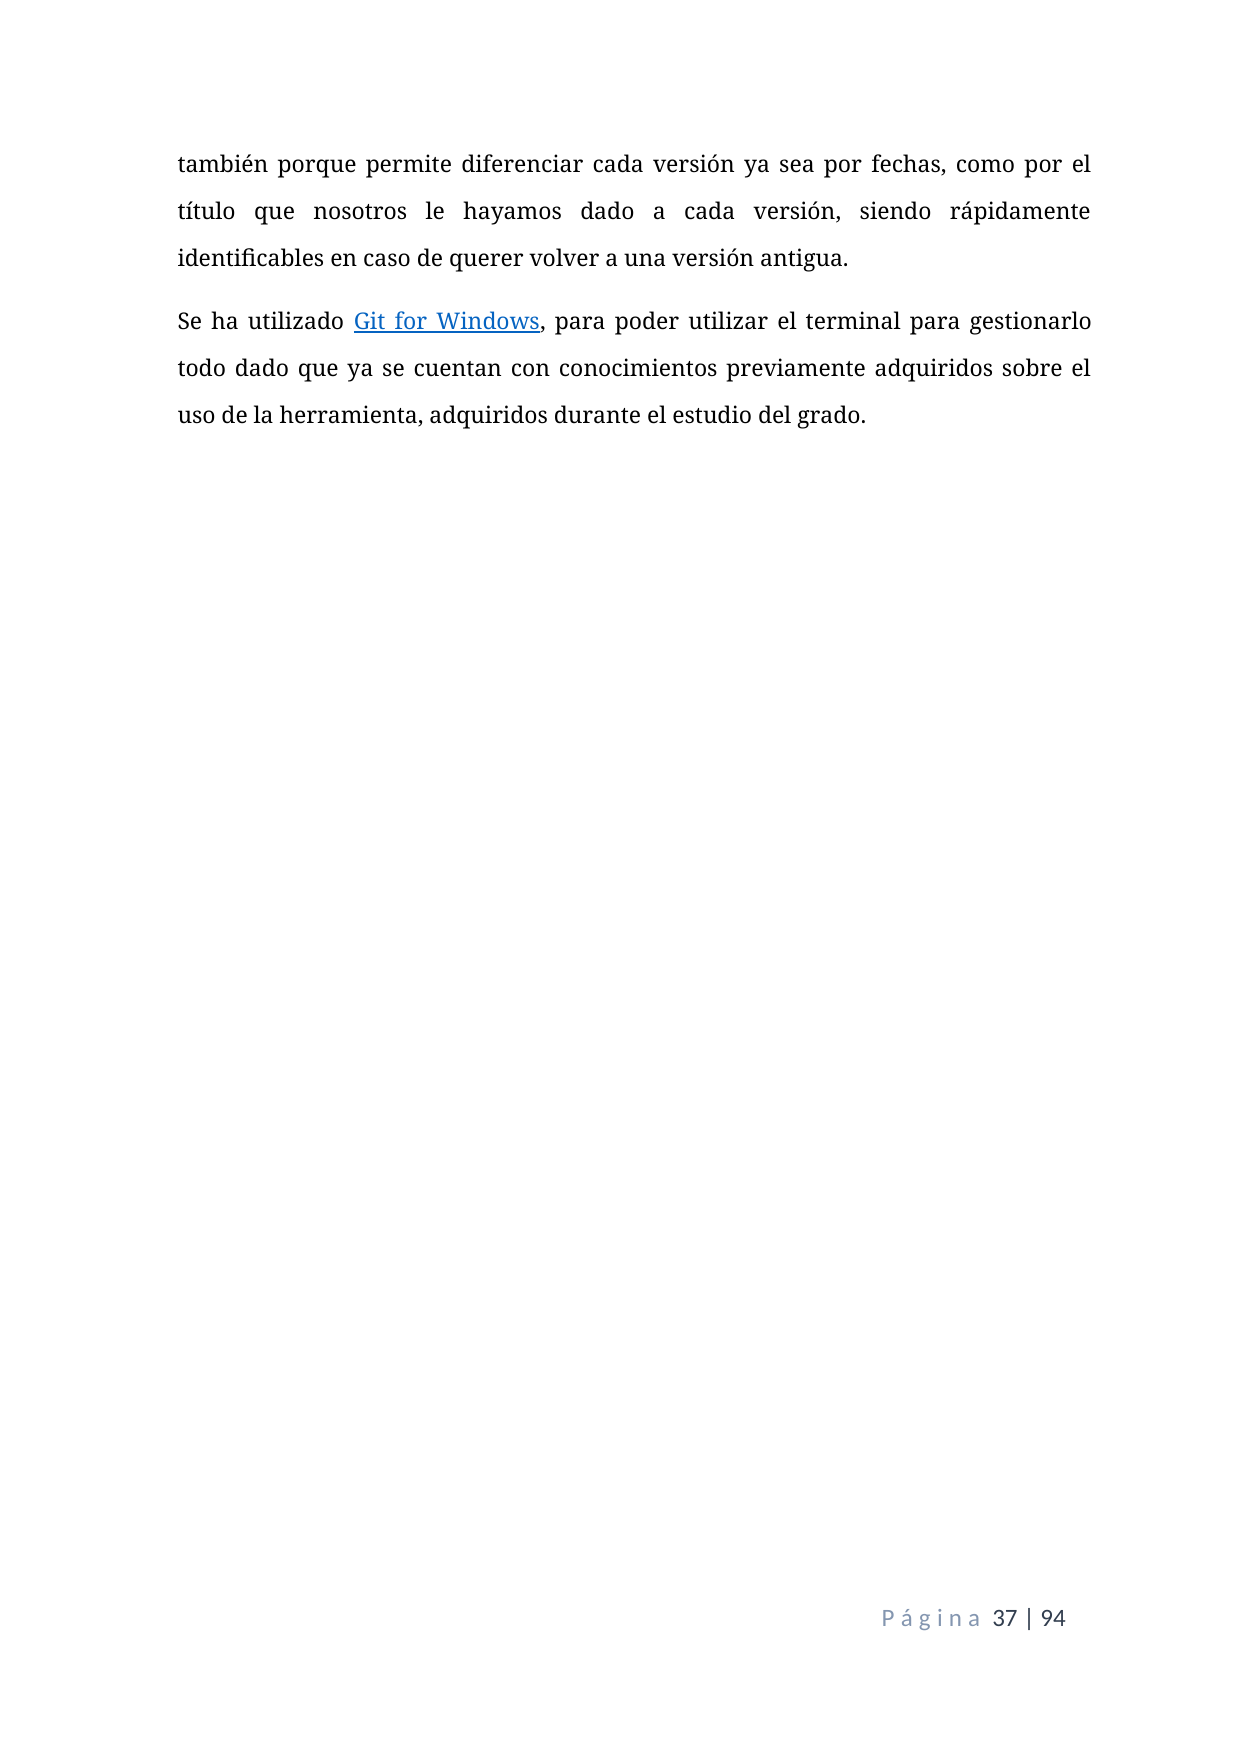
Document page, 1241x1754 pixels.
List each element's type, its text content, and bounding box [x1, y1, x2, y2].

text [177, 148, 1092, 273]
text Se ha utilizado Git for Windows, para poder utilizar el terminal para gestionarlo todo dado que ya se cuentan con conocimientos previamente adquiridos sobre el uso de la herramienta, adquiridos durante el estudio del grado. [177, 305, 1092, 430]
